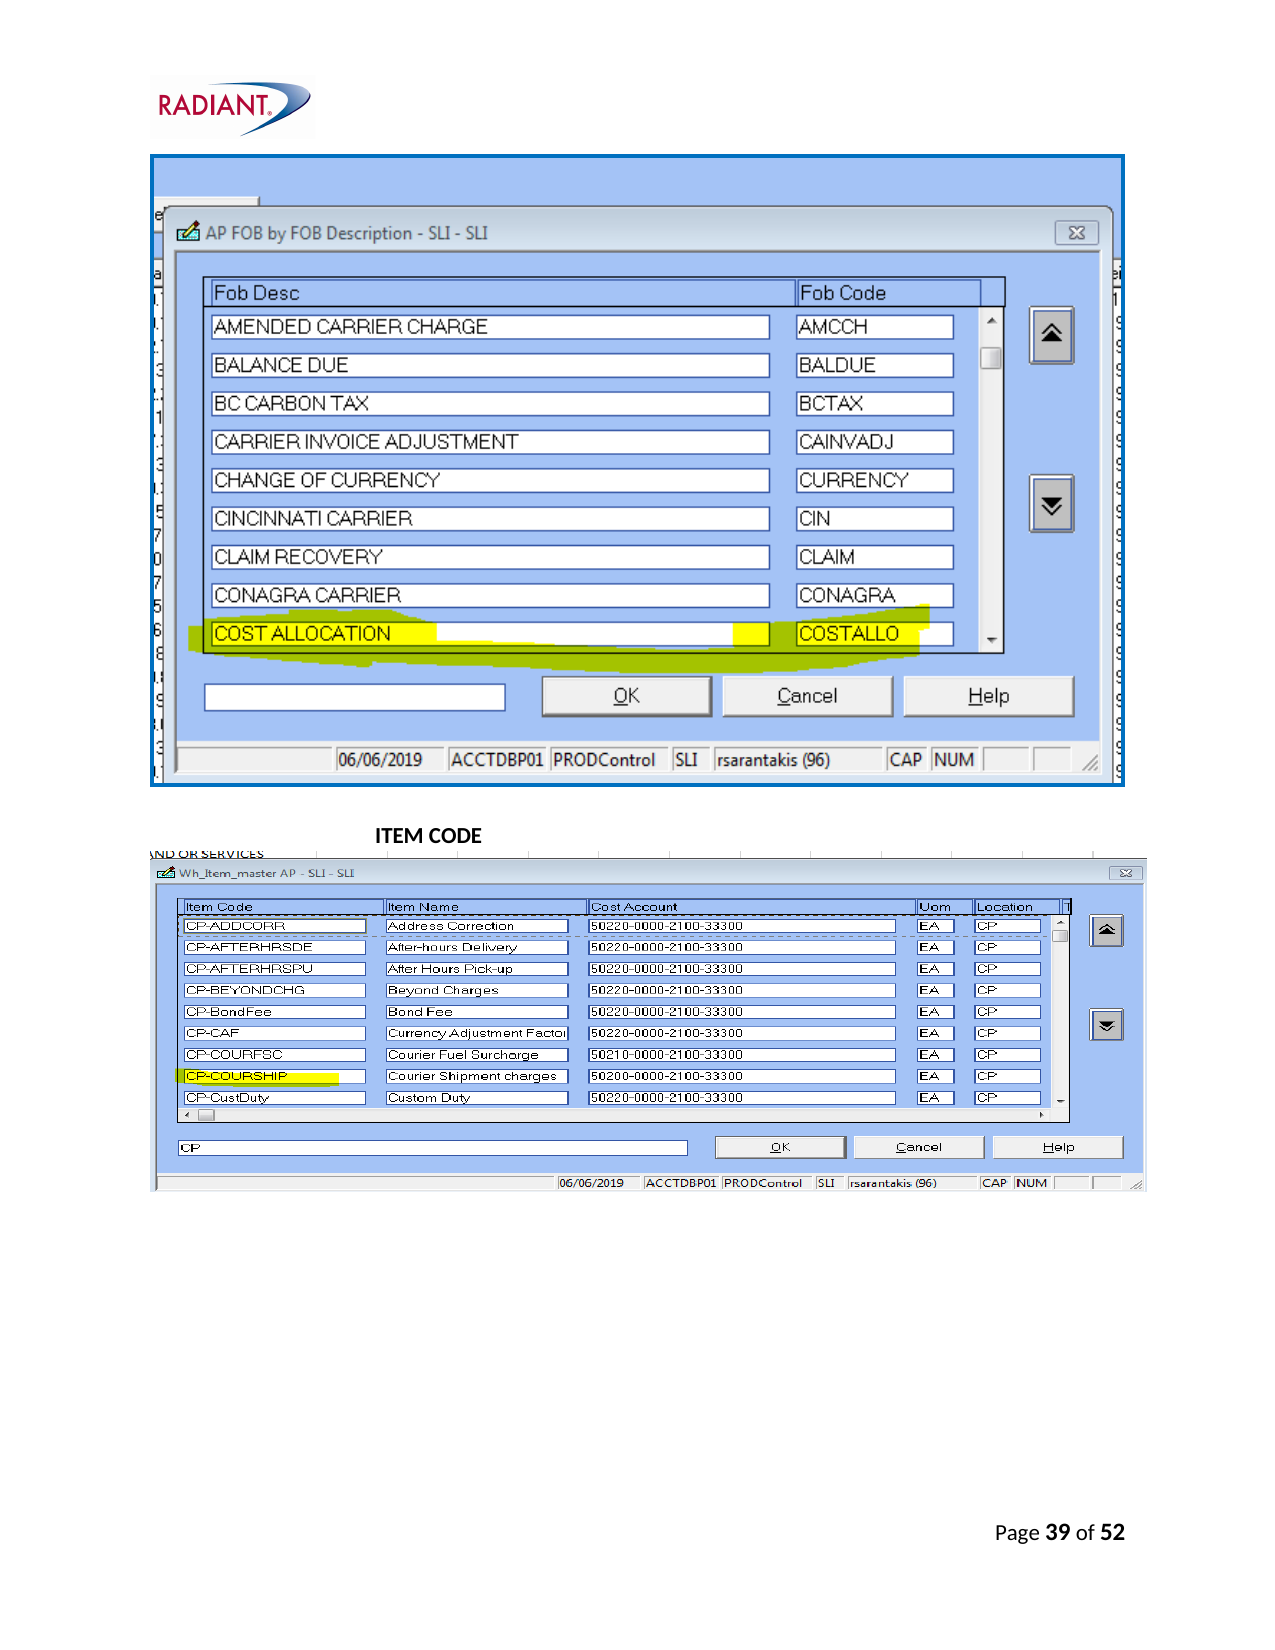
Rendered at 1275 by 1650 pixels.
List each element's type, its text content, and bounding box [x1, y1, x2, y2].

text ITEM CODE [150, 821, 1125, 849]
picture [150, 75, 316, 139]
picture [154, 158, 1121, 783]
picture [150, 851, 1147, 1192]
